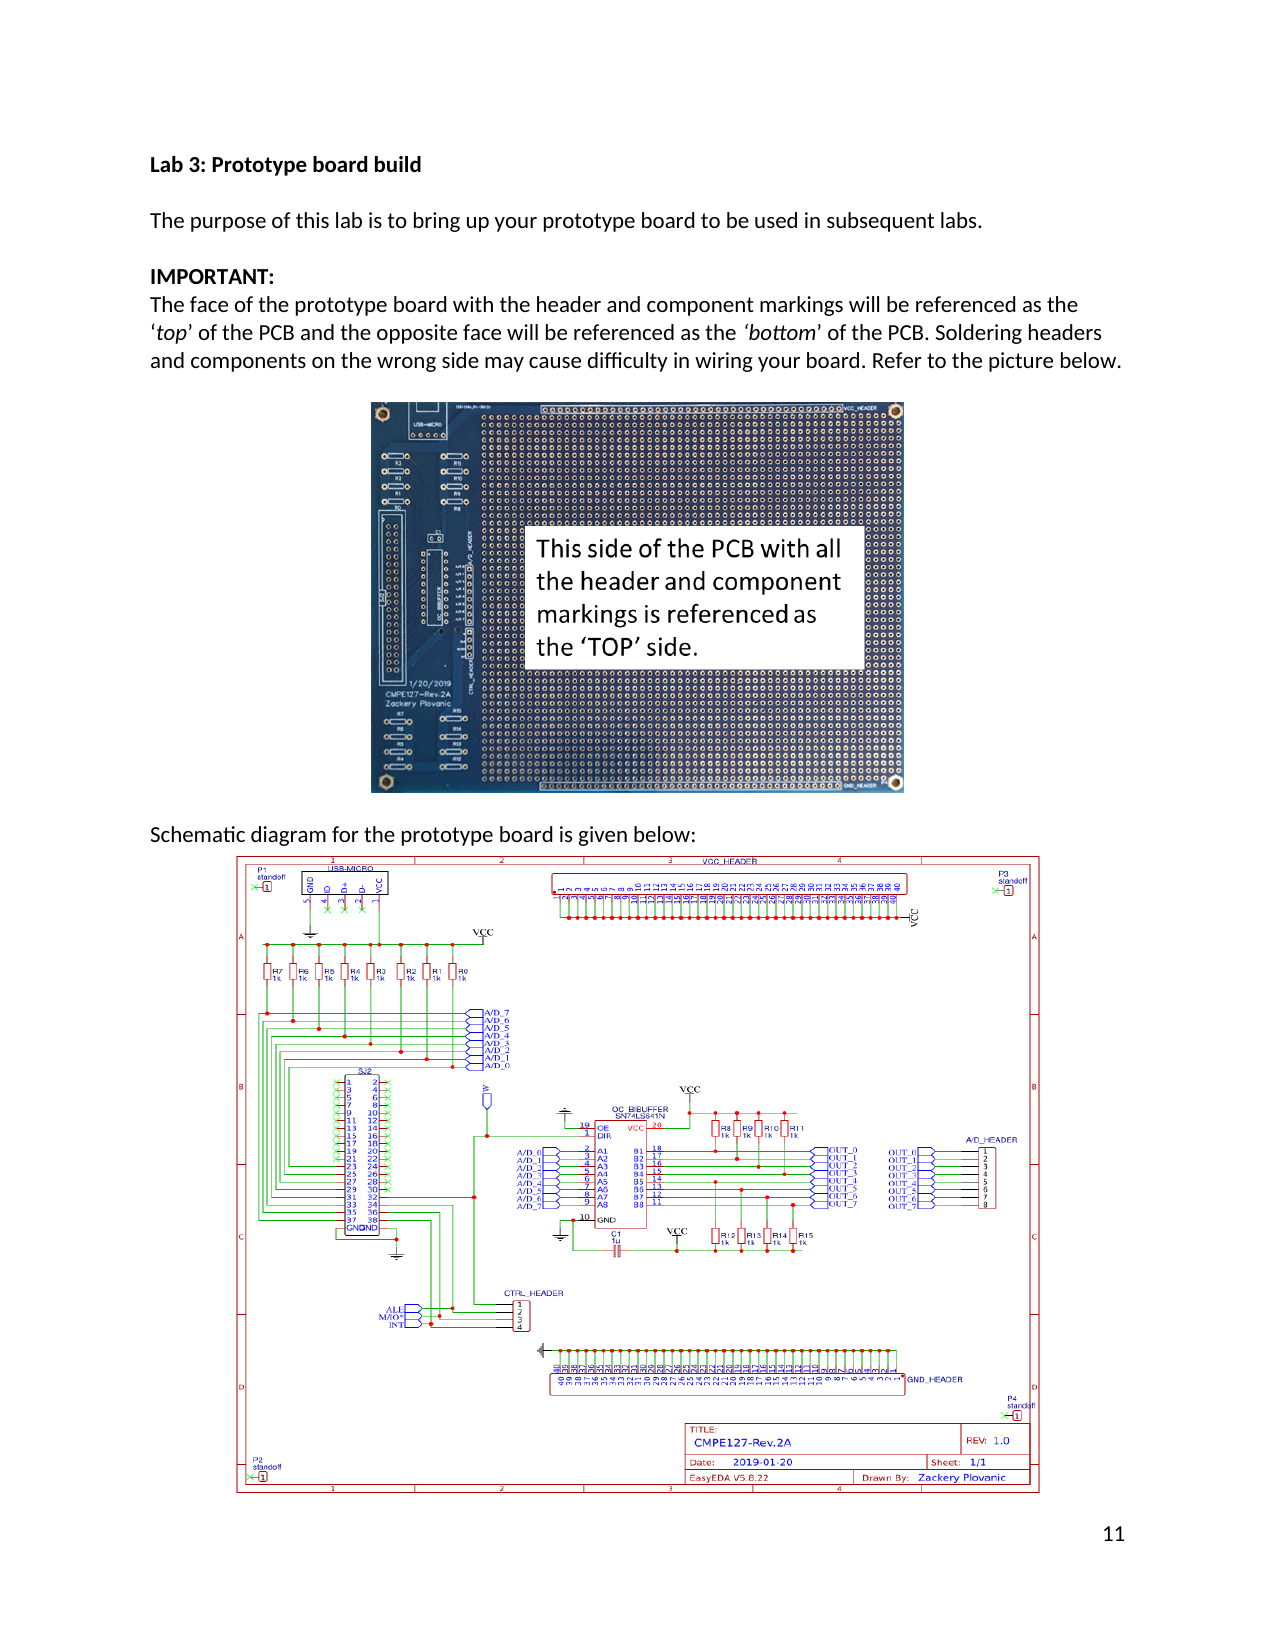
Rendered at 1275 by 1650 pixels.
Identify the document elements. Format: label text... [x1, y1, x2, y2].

list The face of the prototype board with the header and component markings will be referenced as the ‘top’ of the PCB and the opposite face will be referenced as the ‘bottom’ of the PCB. Soldering headers and components on the wrong side may cause difficulty in wiring your board. Refer to the picture below. [150, 290, 1125, 374]
list Schematic diagram for the prototype board is given below: [150, 820, 1125, 848]
list IMPORTANT: [150, 262, 1125, 290]
list Lab 3: Prototype board build [150, 150, 1125, 178]
list The purpose of this lab is to bring up your prototype board to be used in subsequent labs. [150, 206, 1125, 234]
picture [228, 848, 1047, 1500]
picture [371, 402, 904, 793]
